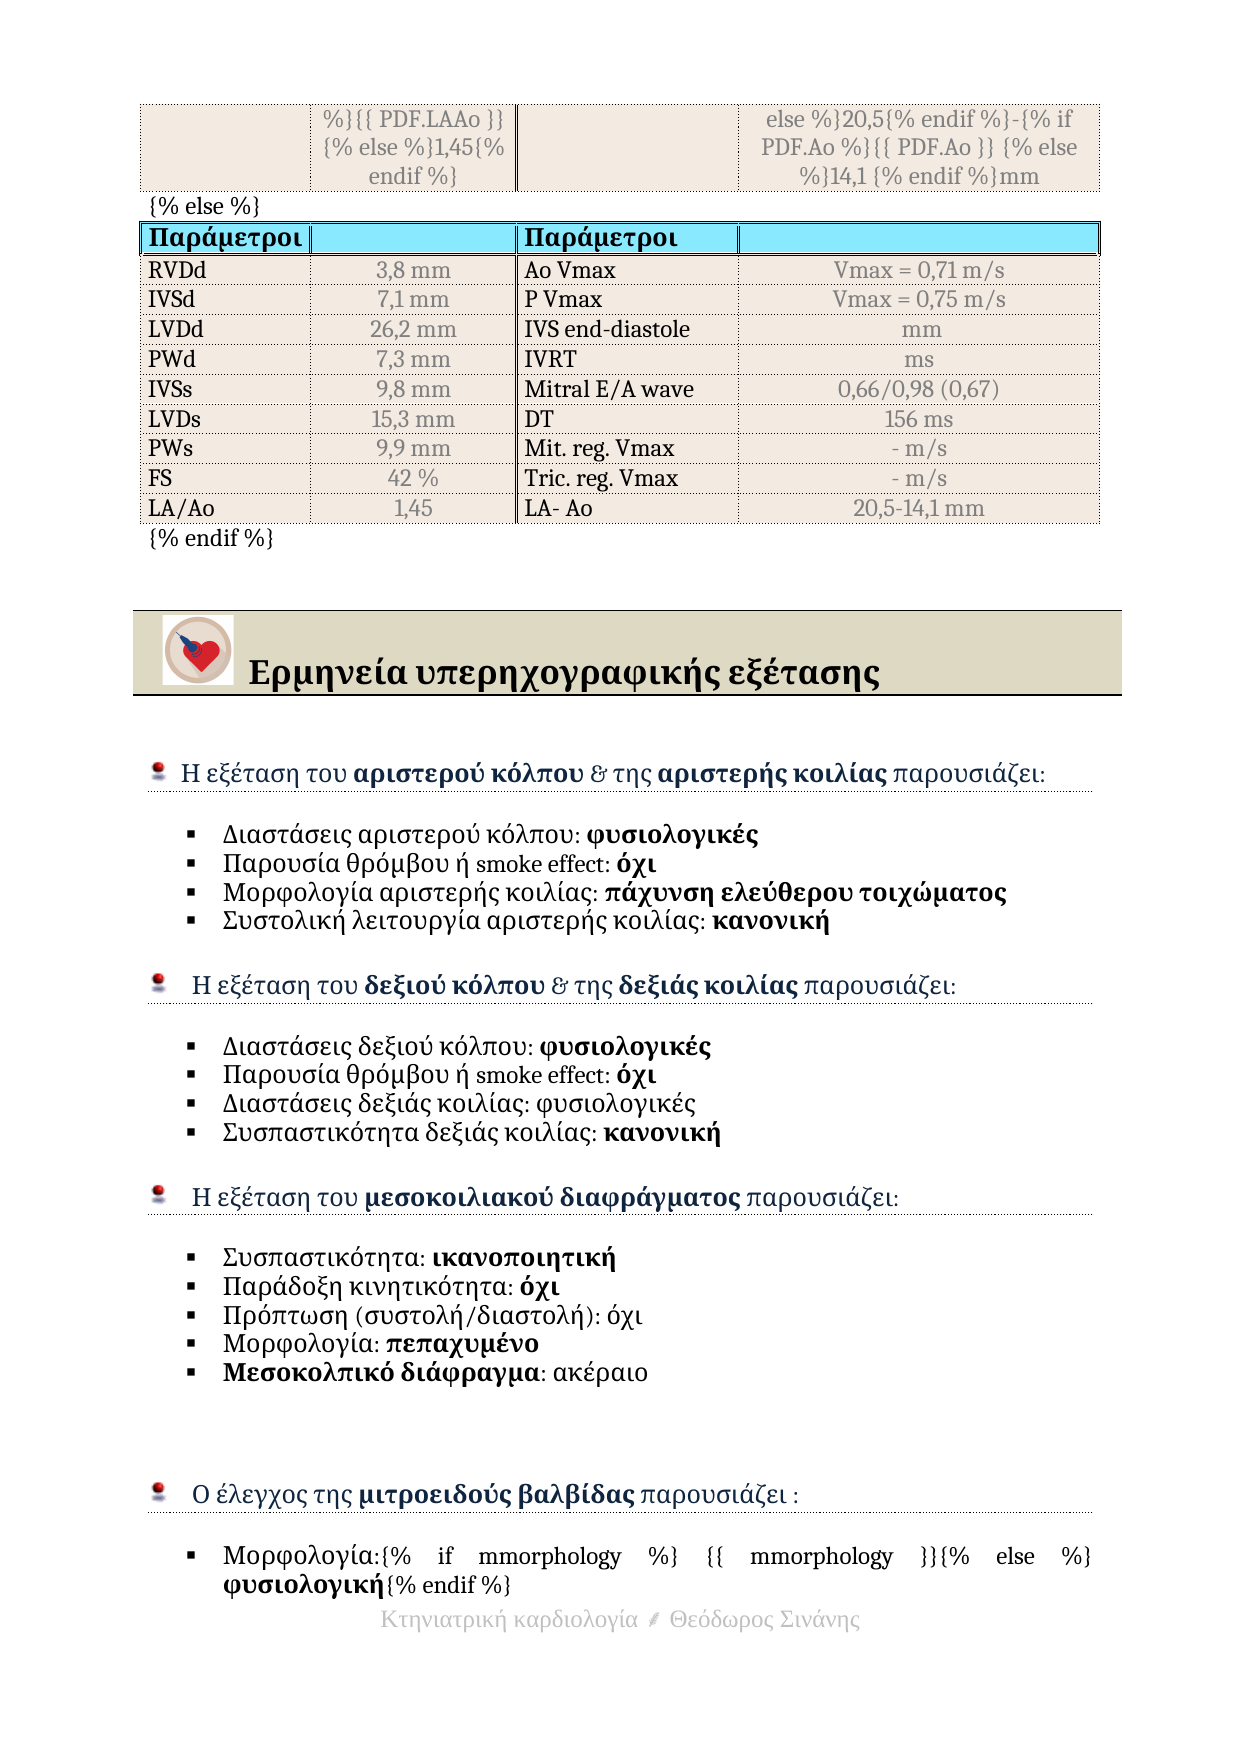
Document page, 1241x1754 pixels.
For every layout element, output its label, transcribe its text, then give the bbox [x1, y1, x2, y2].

table_cell - m/s [738, 463, 1100, 493]
table_cell 156 ms [738, 404, 1100, 433]
list Παρουσία θρόμβου ή smoke effect: όχι [185, 1061, 1092, 1090]
picture [147, 1474, 170, 1504]
table_cell PWs [140, 433, 310, 463]
table_cell RVDd [140, 253, 310, 284]
list Μεσοκολπικό διάφραγμα: ακέραιο [185, 1359, 1092, 1388]
table_cell LA- Ao [518, 104, 738, 191]
table_cell P Vmax [518, 284, 738, 314]
table_cell Vmax = 0,75 m/s [738, 284, 1100, 314]
table_cell FS [140, 463, 310, 493]
table_cell IVS end-diastole [518, 314, 738, 344]
table_cell LVDd [140, 314, 310, 344]
text Η εξέταση του αριστερού κόλπου & της αριστερής κοιλίας παρουσιάζει: [148, 753, 1092, 792]
list Διαστάσεις δεξιάς κοιλίας: φυσιολογικές [185, 1090, 1092, 1119]
list Συστολική λειτουργία αριστερής κοιλίας: κανονική [185, 907, 1092, 936]
list Μορφολογία: πεπαχυμένο [185, 1330, 1092, 1359]
table_cell Ao Vmax [518, 256, 738, 284]
table_cell Vmax = 0,71 m/s [738, 253, 1100, 284]
subtitle Ερμηνεία υπερηχογραφικής εξέτασης [133, 611, 1122, 694]
table_header [738, 224, 1098, 252]
text Η εξέταση του δεξιού κόλπου & της δεξιάς κοιλίας παρουσιάζει: [148, 965, 1092, 1004]
list Πρόπτωση (συστολή/διαστολή): όχι [185, 1302, 1092, 1330]
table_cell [738, 104, 1100, 191]
picture [147, 1176, 170, 1206]
table_cell 15,3 mm [310, 404, 515, 433]
table_cell 0,66/0,98 (0,67) [738, 374, 1100, 403]
table_cell LA/Ao [140, 104, 310, 191]
table_cell 3,8 mm [310, 256, 515, 284]
table_cell IVSs [140, 374, 310, 403]
text Ο έλεγχος της μιτροειδούς βαλβίδας παρουσιάζει : [148, 1474, 1092, 1513]
list Διαστάσεις δεξιού κόλπου: φυσιολογικές [185, 1032, 1092, 1061]
table_cell 9,8 mm [310, 374, 515, 403]
table_cell LVDs [140, 404, 310, 433]
picture [147, 964, 170, 995]
table_cell 26,2 mm [310, 314, 515, 344]
picture [147, 753, 170, 783]
picture [162, 615, 234, 685]
list Διαστάσεις αριστερού κόλπου: φυσιολογικές [185, 821, 1092, 850]
table_cell IVRT [518, 344, 738, 374]
table_cell 42 % [310, 463, 515, 493]
table_cell PWd [140, 344, 310, 374]
list Μορφολογία:{% if mmorphology %} {{ mmorphology }}{% else %} φυσιολογική{% endif %} [185, 1542, 1092, 1599]
table_header Παράμετροι [517, 224, 738, 252]
text Η εξέταση του μεσοκοιλιακού διαφράγματος παρουσιάζει: [148, 1176, 1092, 1215]
table_cell Mit. reg. Vmax [518, 433, 738, 463]
list Συσπαστικότητα δεξιάς κοιλίας: κανονική [185, 1119, 1092, 1147]
list Παράδοξη κινητικότητα: όχι [185, 1273, 1092, 1302]
table_cell - m/s [738, 433, 1100, 463]
table_cell IVSd [140, 284, 310, 314]
table_cell 20,5-14,1 mm [738, 493, 1100, 523]
table_header Παράμετροι [142, 224, 310, 252]
table_cell 9,9 mm [310, 433, 515, 463]
table_cell LA- Ao [518, 493, 738, 523]
table_cell Tric. reg. Vmax [518, 463, 738, 493]
list Μορφολογία αριστερής κοιλίας: πάχυνση ελεύθερου τοιχώματος [185, 878, 1092, 907]
table_cell Mitral E/A wave [518, 374, 738, 403]
list Συσπαστικότητα: ικανοποιητική [185, 1244, 1092, 1273]
table_cell mm [738, 314, 1100, 344]
table_cell ms [738, 344, 1100, 374]
text {% endif %} [148, 524, 1092, 552]
list Παρουσία θρόμβου ή smoke effect: όχι [185, 850, 1092, 878]
table_cell LA/Ao [140, 493, 310, 523]
text {% else %} [148, 192, 1092, 221]
table_cell 7,3 mm [310, 344, 515, 374]
table_cell 7,1 mm [310, 284, 515, 314]
table_header [310, 222, 517, 252]
table_cell DT [518, 404, 738, 433]
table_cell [310, 104, 515, 191]
table_cell 1,45 [310, 493, 515, 523]
